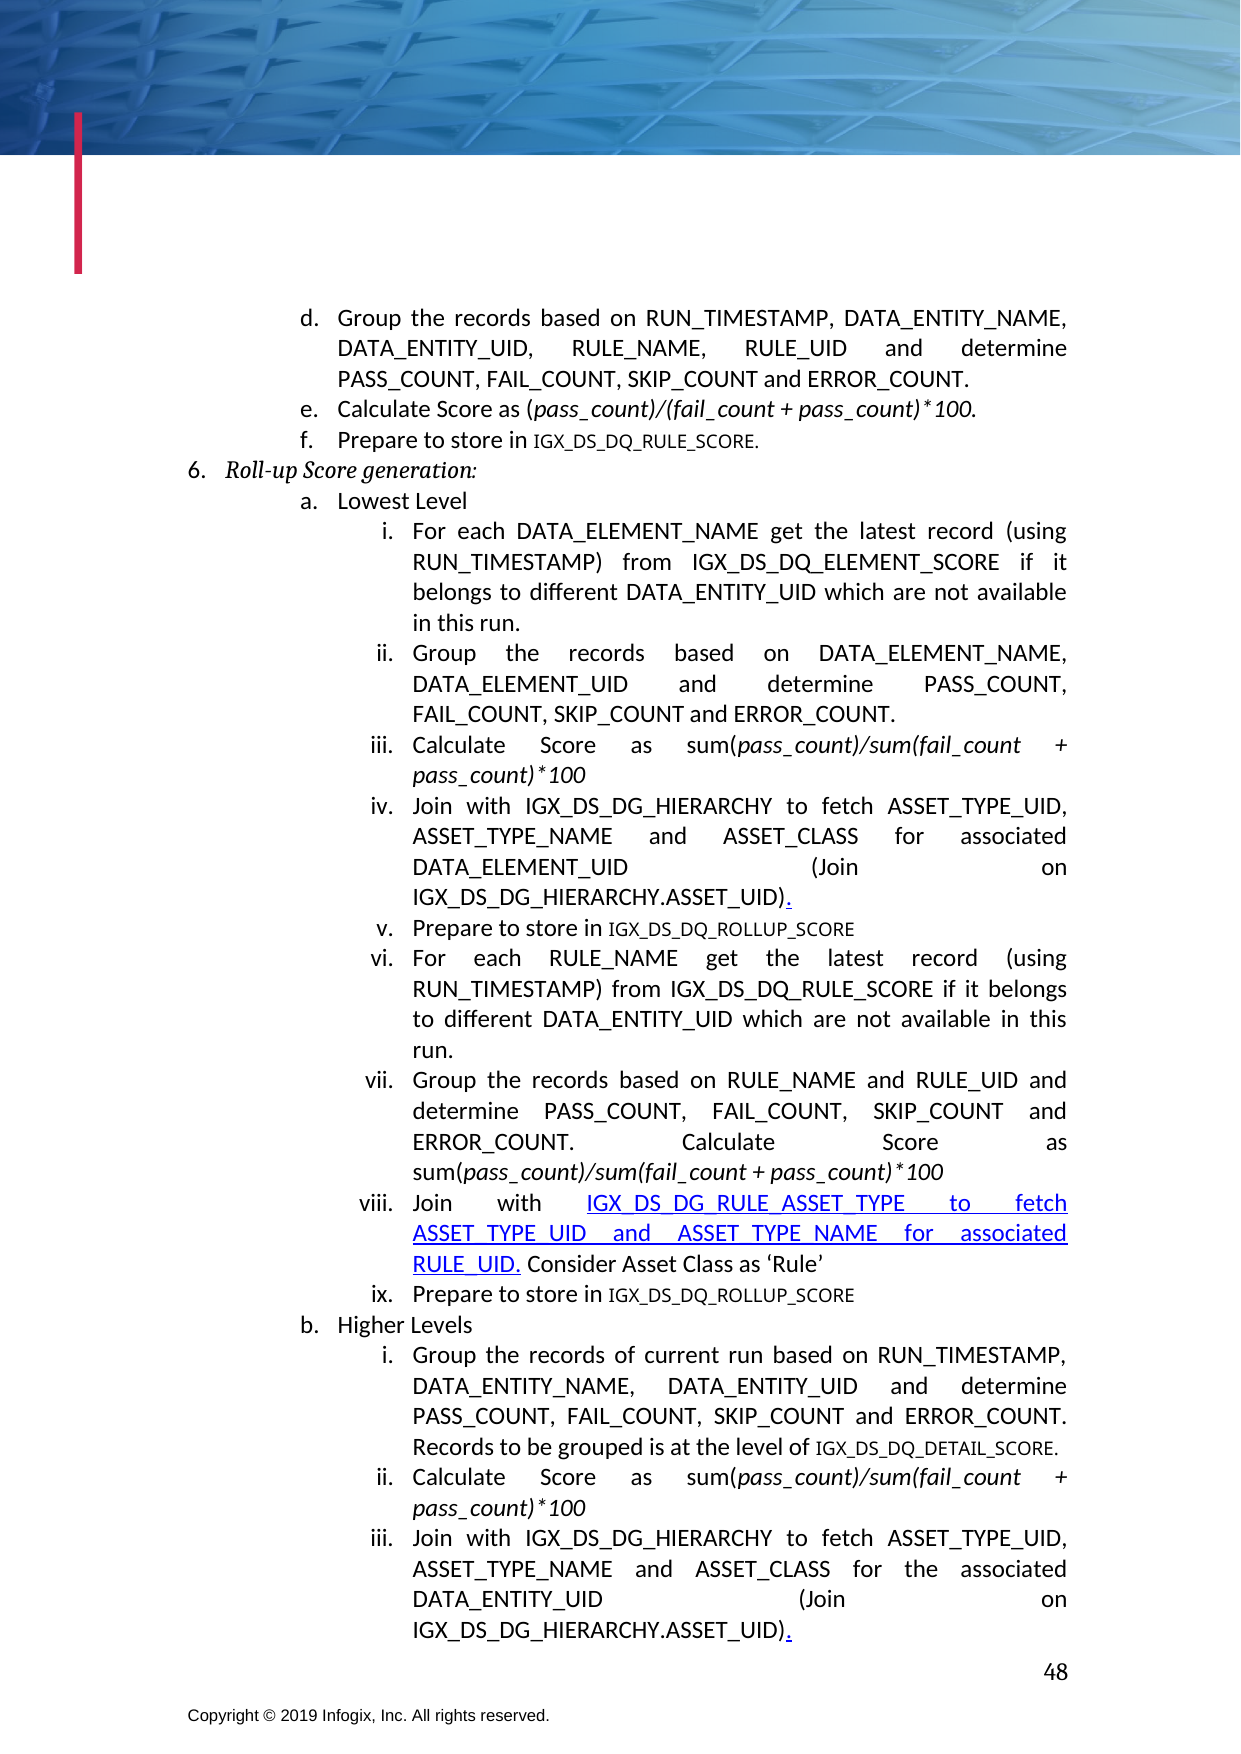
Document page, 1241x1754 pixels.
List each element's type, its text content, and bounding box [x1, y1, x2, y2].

list Calculate Score as (pass_count)/(fail_count + pass_count)*100. [300, 393, 1068, 424]
list Calculate Score as sum(pass_count)/sum(fail_count + pass_count)*100 [394, 1461, 1068, 1522]
picture [0, 0, 1241, 302]
list Group the records of current run based on RUN_TIMESTAMP, DATA_ENTITY_NAME, DATA_ENTITY_UID and determine PASS_COUNT, FAIL_COUNT, SKIP_COUNT and ERROR_COUNT. Records to be grouped is at the level of IGX_DS_DQ_DETAIL_SCORE. [394, 1339, 1068, 1461]
list Roll-up Score generation: [187, 454, 1068, 485]
list For each RULE_NAME get the latest record (using RUN_TIMESTAMP) from IGX_DS_DQ_RULE_SCORE if it belongs to different DATA_ENTITY_UID which are not available in this run. [394, 943, 1068, 1065]
list Prepare to store in IGX_DS_DQ_ROLLUP_SCORE [394, 912, 1068, 943]
list Prepare to store in IGX_DS_DQ_RULE_SCORE. [300, 424, 1068, 454]
list Group the records based on DATA_ELEMENT_NAME, DATA_ELEMENT_UID and determine PASS_COUNT, FAIL_COUNT, SKIP_COUNT and ERROR_COUNT. [394, 637, 1068, 729]
list For each DATA_ELEMENT_NAME get the latest record (using RUN_TIMESTAMP) from IGX_DS_DQ_ELEMENT_SCORE if it belongs to different DATA_ENTITY_UID which are not available in this run. [394, 515, 1068, 637]
list Join with IGX_DS_DG_RULE_ASSET_TYPE to fetch ASSET_TYPE_UID and ASSET_TYPE_NAME for associated RULE_UID. Consider Asset Class as ‘Rule’ [394, 1187, 1068, 1278]
list Group the records based on RULE_NAME and RULE_UID and determine PASS_COUNT, FAIL_COUNT, SKIP_COUNT and ERROR_COUNT. Calculate Score as sum(pass_count)/sum(fail_count + pass_count)*100 [394, 1065, 1068, 1187]
list Calculate Score as sum(pass_count)/sum(fail_count + pass_count)*100 [394, 729, 1068, 790]
list Higher Levels [300, 1309, 1068, 1339]
list Prepare to store in IGX_DS_DQ_ROLLUP_SCORE [394, 1278, 1068, 1309]
list Group the records based on RUN_TIMESTAMP, DATA_ENTITY_NAME, DATA_ENTITY_UID, RULE_NAME, RULE_UID and determine PASS_COUNT, FAIL_COUNT, SKIP_COUNT and ERROR_COUNT. [300, 302, 1068, 393]
list Join with IGX_DS_DG_HIERARCHY to fetch ASSET_TYPE_UID, ASSET_TYPE_NAME and ASSET_CLASS for the associated DATA_ENTITY_UID (Join on IGX_DS_DG_HIERARCHY.ASSET_UID). [394, 1522, 1068, 1644]
list Join with IGX_DS_DG_HIERARCHY to fetch ASSET_TYPE_UID, ASSET_TYPE_NAME and ASSET_CLASS for associated DATA_ELEMENT_UID (Join on IGX_DS_DG_HIERARCHY.ASSET_UID). [394, 790, 1068, 912]
list Lowest Level [300, 485, 1068, 515]
